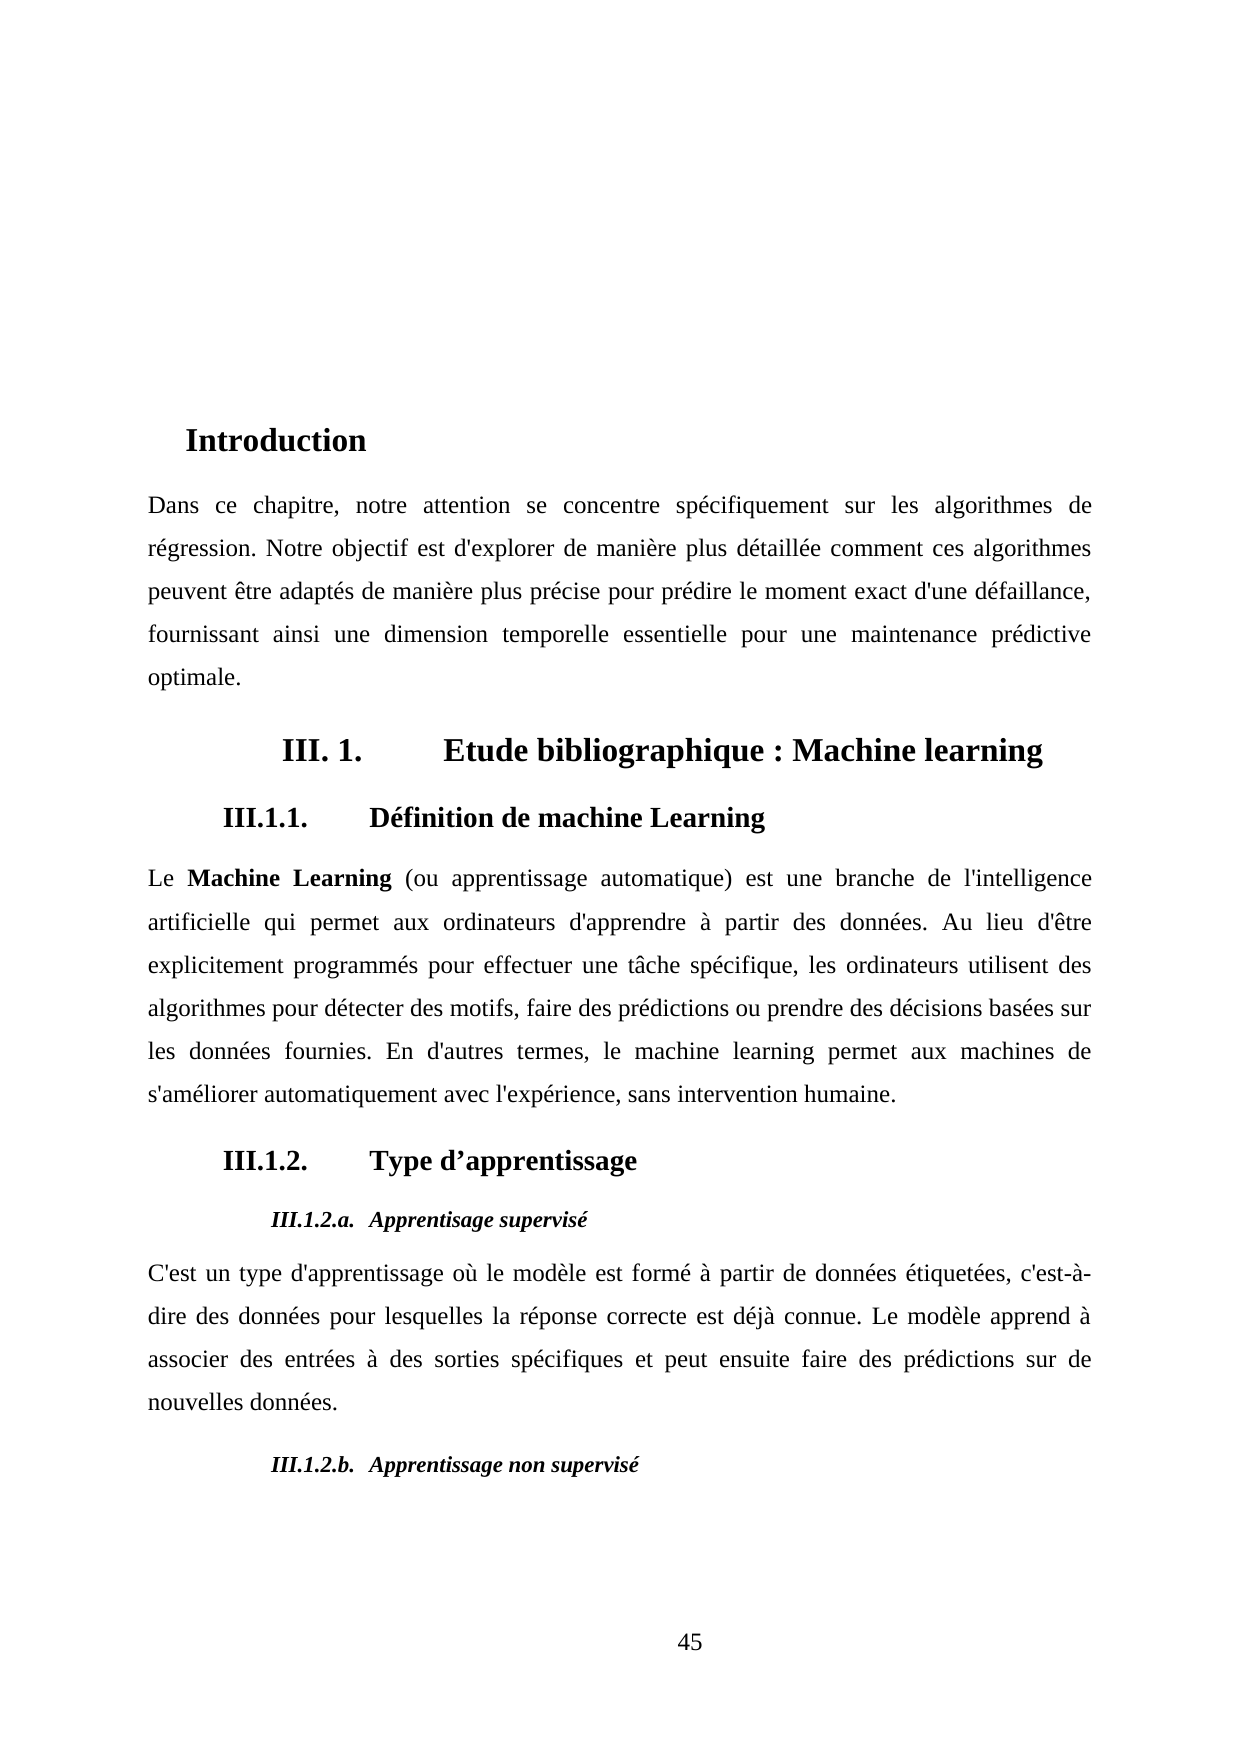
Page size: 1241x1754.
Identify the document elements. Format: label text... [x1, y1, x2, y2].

text C'est un type d'apprentissage où le modèle est formé à partir de données étiquetées, c'est-à-dire des données pour lesquelles la réponse correcte est déjà connue. Le modèle apprend à associer des entrées à des sorties spécifiques et peut ensuite faire des prédictions sur de nouvelles données. [148, 1258, 1093, 1416]
list Introduction [185, 420, 1093, 458]
text Etude bibliographique : Machine learning [223, 731, 1093, 769]
text Apprentissage non supervisé [259, 1451, 1093, 1477]
text Définition de machine Learning [223, 801, 1093, 834]
text Type d’apprentissage [223, 1143, 1093, 1177]
text Apprentisage supervisé [259, 1206, 1093, 1232]
text Le Machine Learning (ou apprentissage automatique) est une branche de l'intelligence artificielle qui permet aux ordinateurs d'apprendre à partir des données. Au lieu d'être explicitement programmés pour effectuer une tâche spécifique, les ordinateurs utilisent des algorithmes pour détecter des motifs, faire des prédictions ou prendre des décisions basées sur les données fournies. En d'autres termes, le machine learning permet aux machines de s'améliorer automatiquement avec l'expérience, sans intervention humaine. [148, 863, 1093, 1108]
text Dans ce chapitre, notre attention se concentre spécifiquement sur les algorithmes de régression. Notre objectif est d'explorer de manière plus détaillée comment ces algorithmes peuvent être adaptés de manière plus précise pour prédire le moment exact d'une défaillance, fournissant ainsi une dimension temporelle essentielle pour une maintenance prédictive optimale. [148, 490, 1093, 691]
